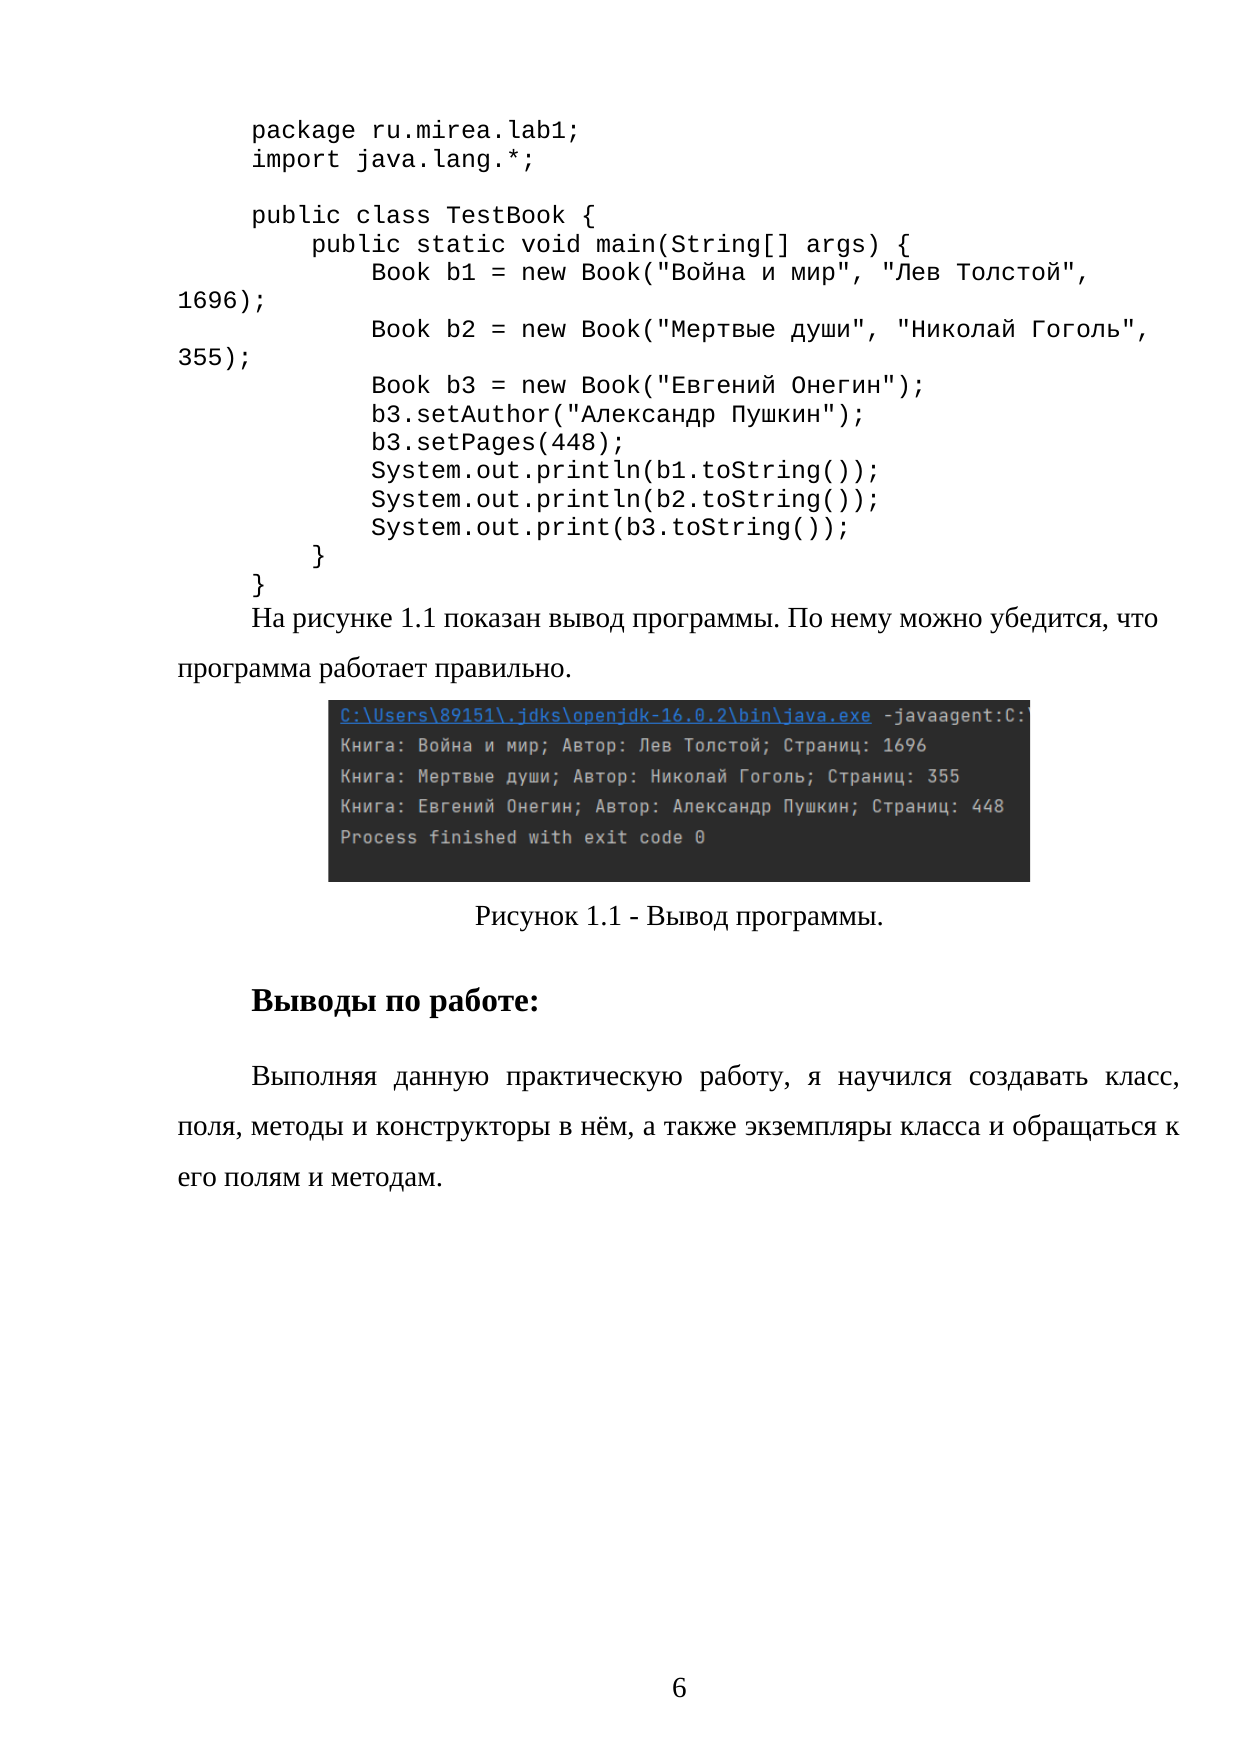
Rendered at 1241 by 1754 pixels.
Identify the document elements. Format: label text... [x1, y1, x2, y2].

text import java.lang.*; [177, 146, 1181, 175]
text Рисунок 1.1 - Вывод программы. [177, 898, 1181, 932]
text Book b3 = new Book("Евгений Онегин"); [177, 373, 1181, 401]
text Book b1 = new Book("Война и мир", "Лев Толстой", 1696); [177, 260, 1181, 316]
picture [328, 700, 1031, 882]
text b3.setPages(448); [177, 430, 1181, 458]
text package ru.mirea.lab1; [177, 118, 1181, 146]
text System.out.print(b3.toString()); [177, 515, 1181, 543]
text Выполняя данную практическую работу, я научился создавать класс, поля, методы и конструкторы в нём, а также экземпляры класса и обращаться к его полям и методам. [177, 1058, 1181, 1192]
text System.out.println(b1.toString()); [177, 458, 1181, 486]
text } [177, 571, 1181, 600]
text b3.setAuthor("Александр Пушкин"); [177, 401, 1181, 430]
text public class TestBook { [177, 203, 1181, 231]
text Book b2 = new Book("Мертвые души", "Николай Гоголь", 355); [177, 316, 1181, 373]
text public static void main(String[] args) { [177, 231, 1181, 260]
text Выводы по работе: [251, 980, 1181, 1018]
text } [177, 543, 1181, 571]
text System.out.println(b2.toString()); [177, 486, 1181, 515]
text На рисунке 1.1 показан вывод программы. По нему можно убедится, что программа работает правильно. [177, 600, 1181, 684]
